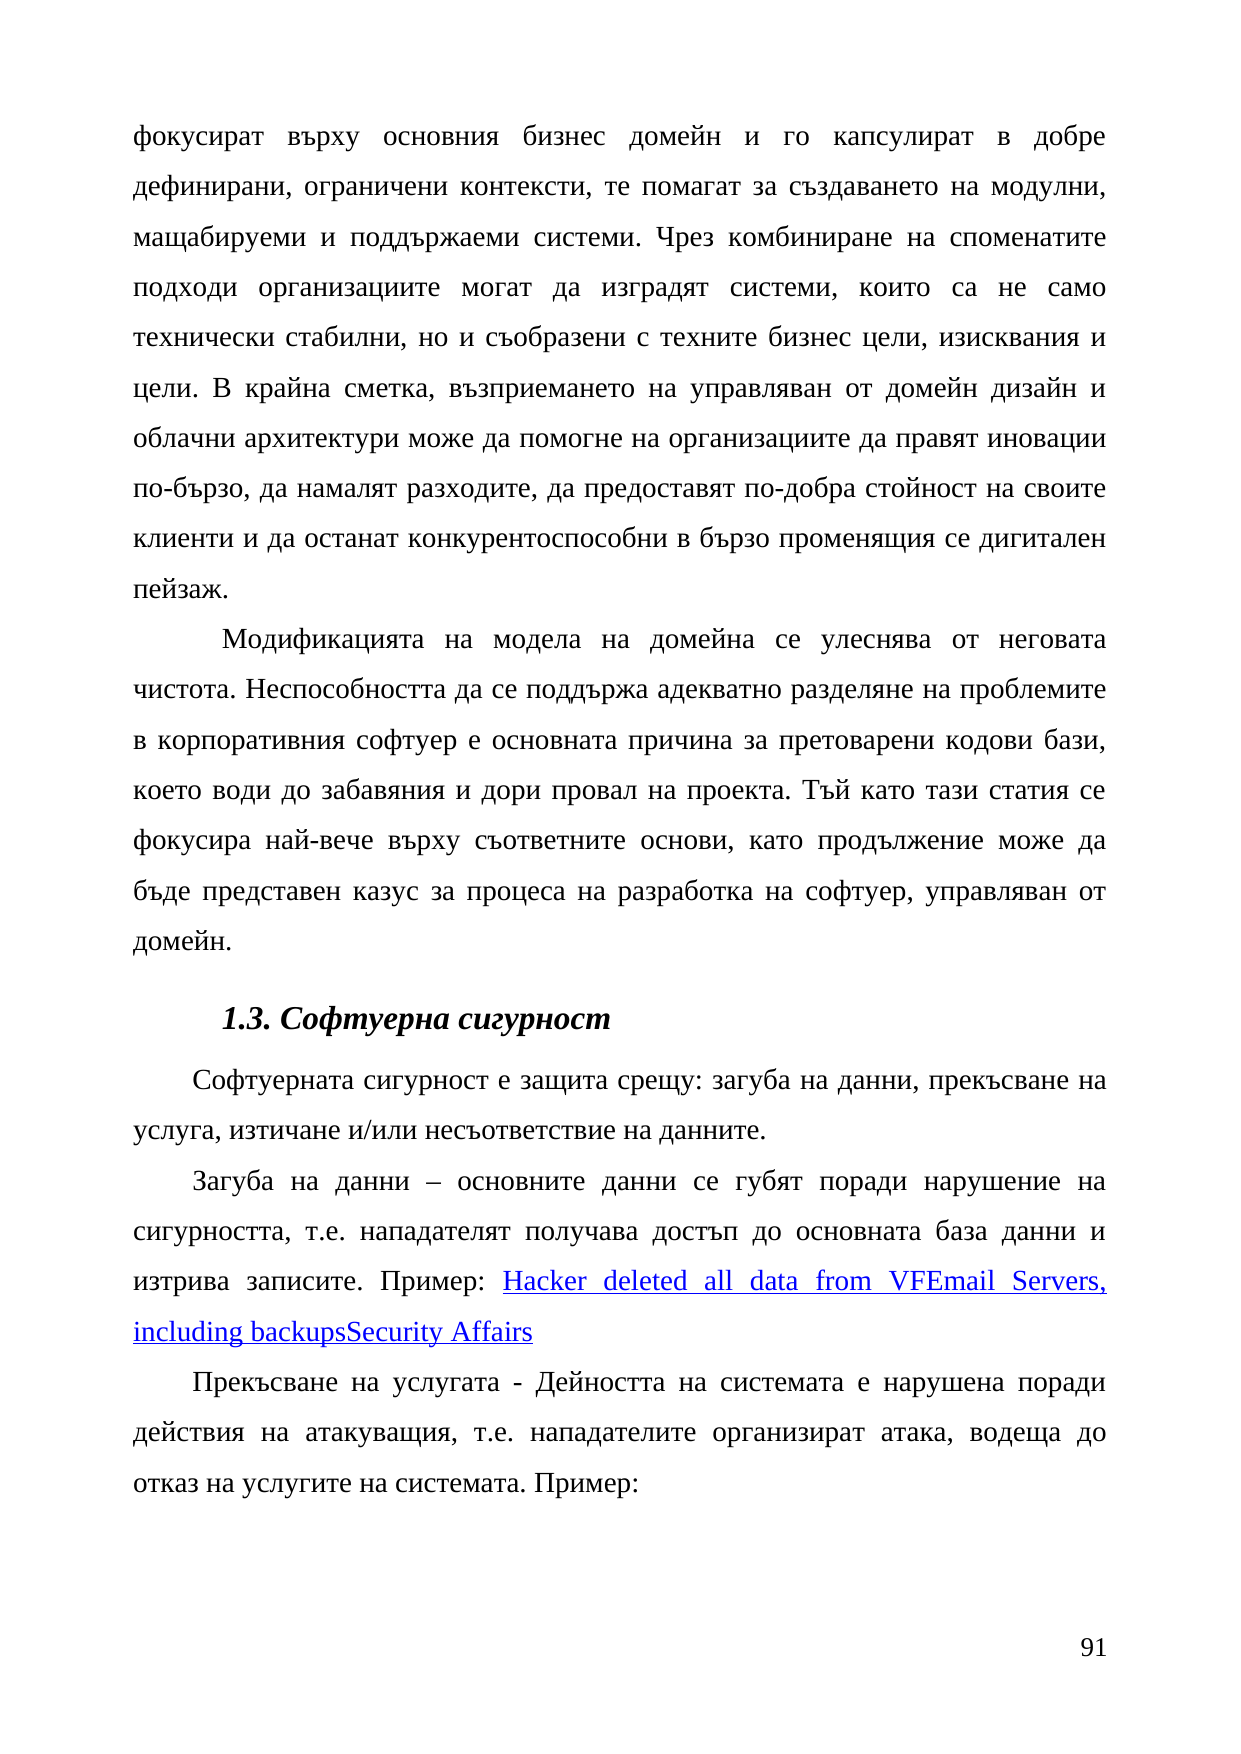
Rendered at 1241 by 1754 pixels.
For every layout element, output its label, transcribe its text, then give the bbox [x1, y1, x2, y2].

text Прекъсване на услугата - Дейността на системата е нарушена поради действия на атакуващия, т.е. нападателите организират атака, водеща до отказ на услугите на системата. Пример: [133, 1364, 1107, 1498]
text Софтуерната сигурност е защита срещу: загуба на данни, прекъсване на услуга, изтичане и/или несъответствие на данните. [133, 1062, 1107, 1146]
text Модификацията на модела на домейна се улеснява от неговата чистота. Неспособността да се поддържа адекватно разделяне на проблемите в корпоративния софтуер е основната причина за претоварени кодови бази, което води до забавяния и дори провал на проекта. Тъй като тази статия се фокусира най-вече върху съответните основи, като продължение може да бъде представен казус за процеса на разработка на софтуер, управляван от домейн. [133, 621, 1107, 957]
text Загуба на данни – основните данни се губят поради нарушение на сигурността, т.е. нападателят получава достъп до основната база данни и изтрива записите. Пример: Hacker deleted all data from VFEmail Servers, including backupsSecurity Affairs [133, 1163, 1107, 1347]
subtitle 1.3. Софтуерна сигурност [133, 998, 1107, 1037]
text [133, 118, 1107, 604]
